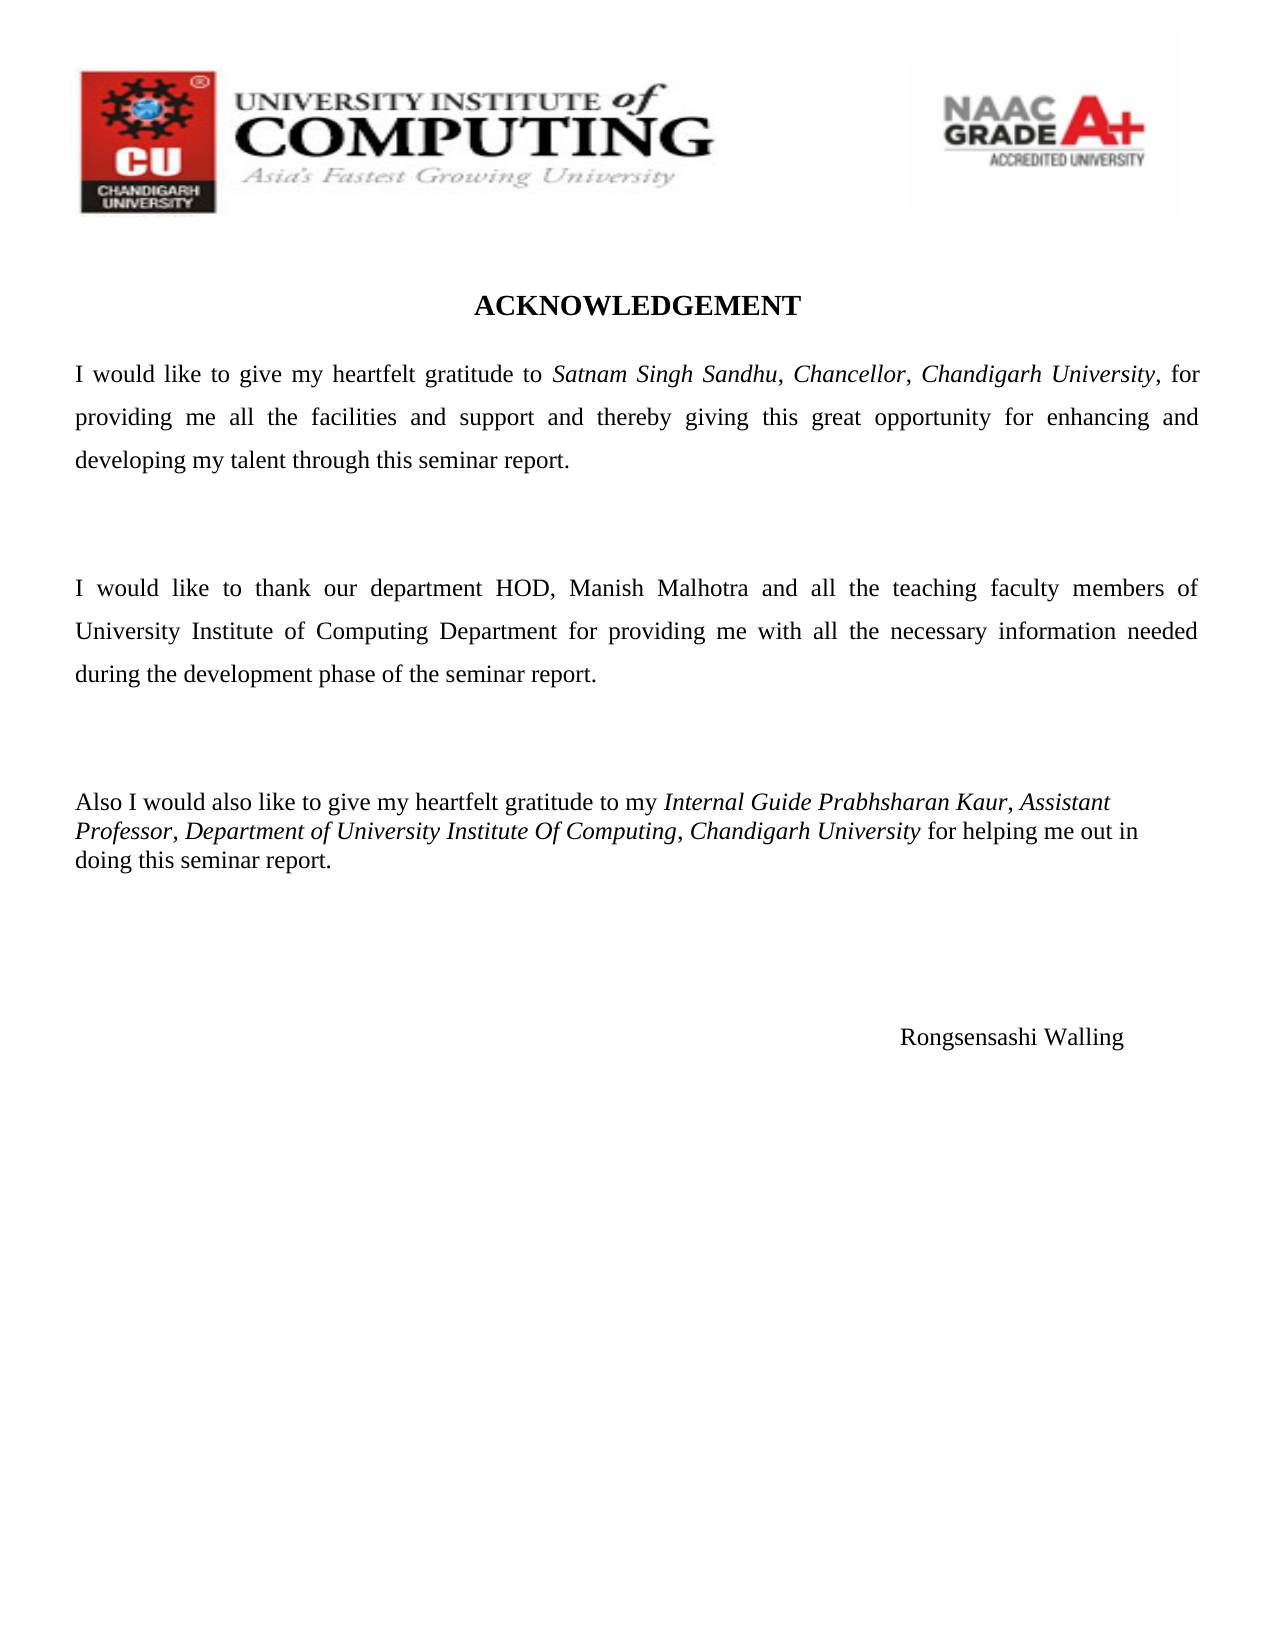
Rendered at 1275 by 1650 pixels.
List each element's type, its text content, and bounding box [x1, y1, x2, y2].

text I would like to thank our department HOD, Manish Malhotra and all the teaching faculty members of University Institute of Computing Department for providing me with all the necessary information needed during the development phase of the seminar report. [75, 573, 1200, 688]
text ACKNOWLEDGEMENT [75, 288, 1200, 321]
text Rongsensashi Walling [75, 1022, 1200, 1051]
text Also I would also like to give my heartfelt gratitude to my Internal Guide Prabhsharan Kaur, Assistant Professor, Department of University Institute Of Computing, Chandigarh University for helping me out in doing this seminar report. [75, 787, 1200, 873]
picture [75, 29, 1181, 217]
text I would like to give my heartfelt gratitude to Satnam Singh Sandhu, Chancellor, Chandigarh University, for providing me all the facilities and support and thereby giving this great opportunity for enhancing and developing my talent through this seminar report. [75, 359, 1200, 474]
